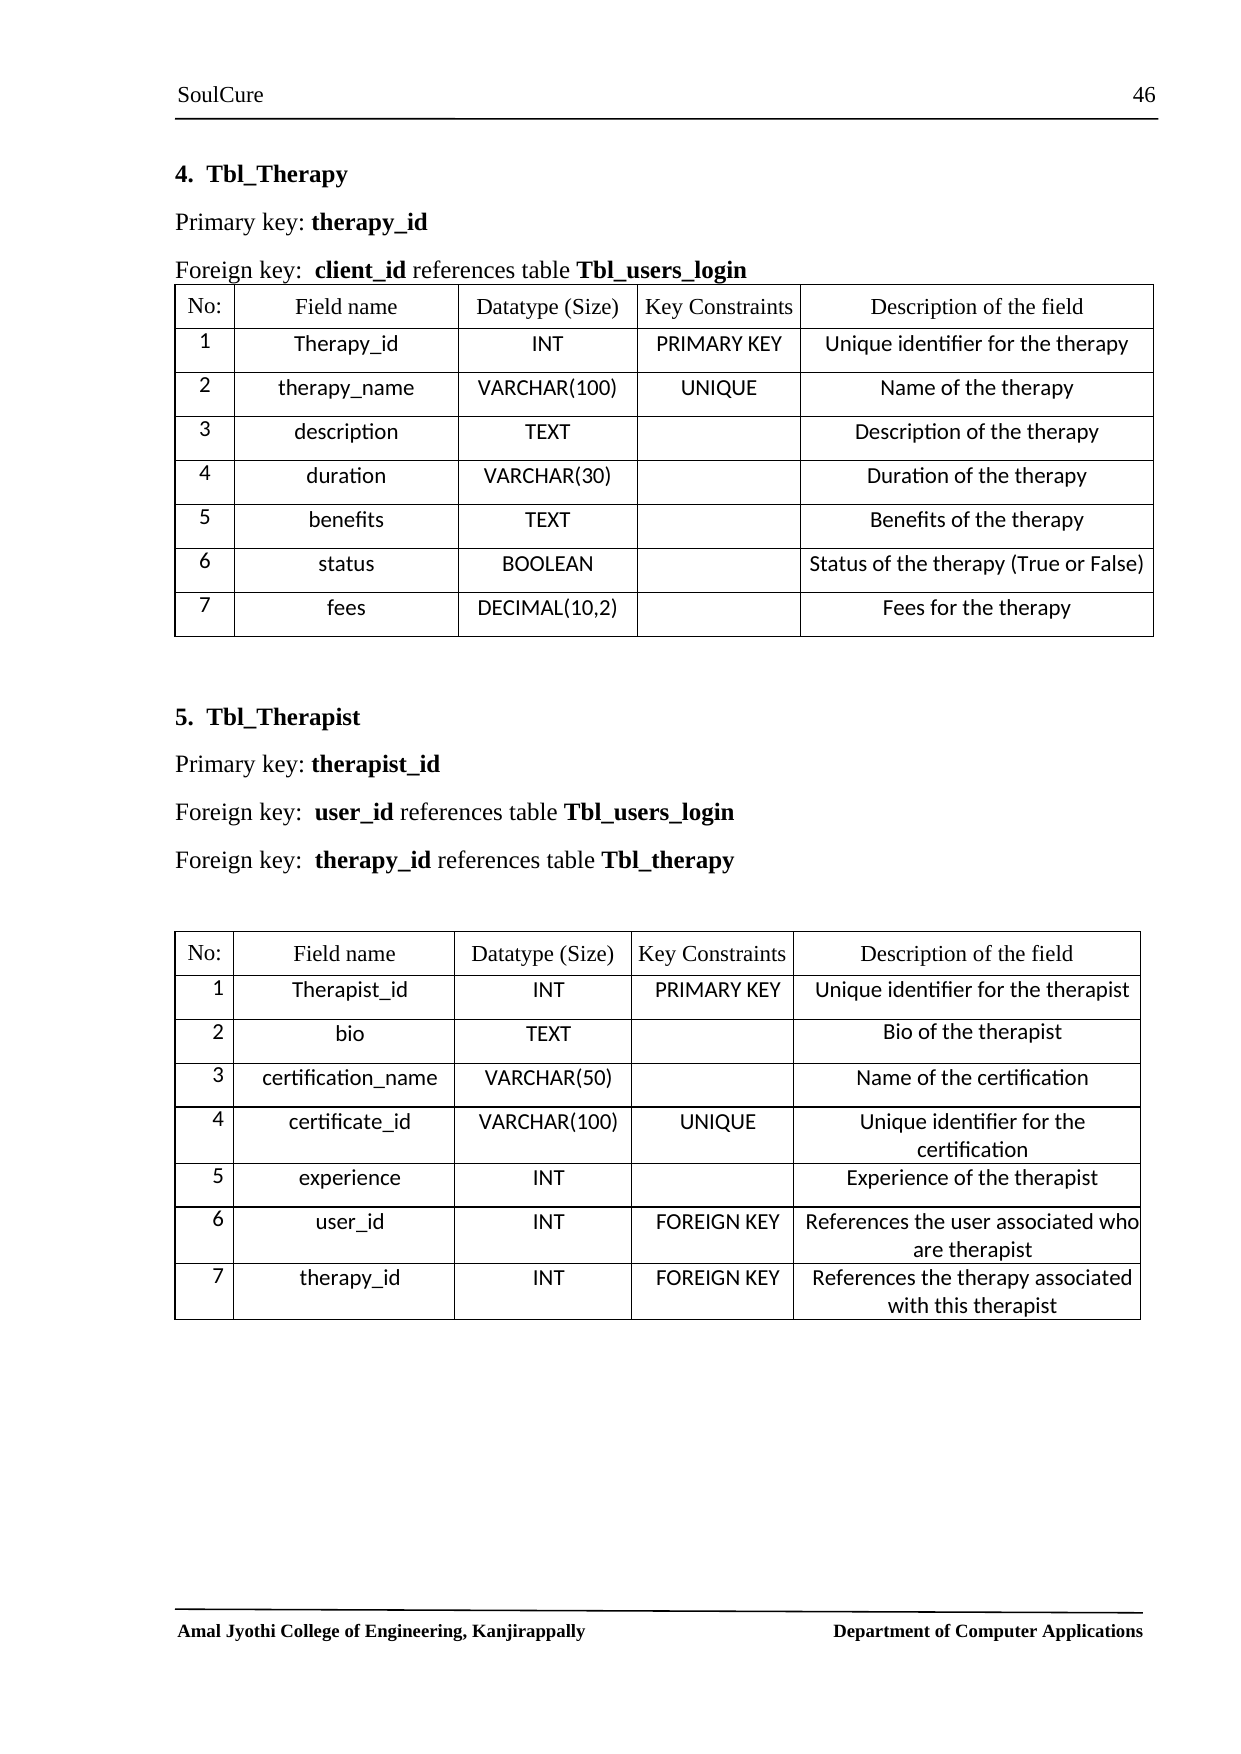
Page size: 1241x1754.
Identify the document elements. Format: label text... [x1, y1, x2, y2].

text Primary key: therapy_id [175, 207, 1162, 236]
table_cell VARCHAR(50) [455, 1064, 631, 1106]
table_cell [632, 1020, 793, 1062]
table_cell status [235, 549, 458, 592]
table_cell VARCHAR(100) [459, 373, 637, 416]
table_cell 4 [176, 461, 234, 504]
text Foreign key: therapy_id references table Tbl_therapy [175, 845, 1162, 873]
table_cell 2 [176, 1020, 233, 1062]
table_cell VARCHAR(100) [455, 1108, 631, 1163]
table_cell [638, 593, 800, 636]
table_cell BOOLEAN [459, 549, 637, 592]
table_cell Unique identifier for the therapy [801, 329, 1153, 372]
table_cell therapy_id [234, 1264, 454, 1319]
table_cell 6 [176, 1208, 233, 1263]
table_cell 7 [176, 593, 234, 636]
table_cell [638, 461, 800, 504]
table_cell 6 [176, 549, 234, 592]
table_header Datatype (Size) [455, 932, 631, 975]
table_cell 4 [176, 1108, 233, 1163]
table_cell 5 [176, 505, 234, 548]
table_cell duration [235, 461, 458, 504]
table_cell References the therapy associated with this therapist [794, 1264, 1140, 1319]
table_cell Experience of the therapist [794, 1164, 1140, 1206]
table_cell Fees for the therapy [801, 593, 1153, 636]
table_cell Description of the therapy [801, 417, 1153, 460]
table_cell INT [459, 329, 637, 372]
table_cell INT [455, 1264, 631, 1319]
table_cell FOREIGN KEY [632, 1208, 793, 1263]
table_cell Therapy_id [235, 329, 458, 372]
table_cell FOREIGN KEY [632, 1264, 793, 1319]
table_cell TEXT [459, 505, 637, 548]
table_header No: [176, 932, 233, 975]
table_cell Bio of the therapist [794, 1020, 1140, 1062]
table_cell Duration of the therapy [801, 461, 1153, 504]
table_cell therapy_name [235, 373, 458, 416]
table_cell 1 [176, 329, 234, 372]
table_cell certificate_id [234, 1108, 454, 1163]
table_cell Name of the certification [794, 1064, 1140, 1106]
table_cell VARCHAR(30) [459, 461, 637, 504]
table_cell bio [234, 1020, 454, 1062]
table_cell INT [455, 1164, 631, 1206]
table_cell [632, 1064, 793, 1106]
table_cell UNIQUE [632, 1108, 793, 1163]
table_cell PRIMARY KEY [632, 976, 793, 1019]
table_cell TEXT [455, 1020, 631, 1062]
table_cell [638, 417, 800, 460]
table_cell Name of the therapy [801, 373, 1153, 416]
table_cell user_id [234, 1208, 454, 1263]
table_cell Benefits of the therapy [801, 505, 1153, 548]
text 4. Tbl_Therapy [175, 159, 1162, 188]
text 5. Tbl_Therapist [175, 702, 1162, 731]
table_cell Unique identifier for the certification [794, 1108, 1140, 1163]
table_cell [632, 1164, 793, 1206]
table_header Field name [235, 285, 458, 328]
table_cell 3 [176, 417, 234, 460]
table_cell 5 [176, 1164, 233, 1206]
table_cell DECIMAL(10,2) [459, 593, 637, 636]
table_cell benefits [235, 505, 458, 548]
table_header Field name [234, 932, 454, 975]
table_cell 1 [176, 976, 233, 1019]
table_cell INT [455, 1208, 631, 1263]
text Primary key: therapist_id [175, 749, 1162, 778]
table_header Description of the field [801, 285, 1153, 328]
table_header Key Constraints [632, 932, 793, 975]
table_header Description of the field [794, 932, 1140, 975]
table_cell 3 [176, 1064, 233, 1106]
table_cell PRIMARY KEY [638, 329, 800, 372]
table_cell [638, 549, 800, 592]
table_cell certification_name [234, 1064, 454, 1106]
table_cell Therapist_id [234, 976, 454, 1019]
table_cell description [235, 417, 458, 460]
table_cell Unique identifier for the therapist [794, 976, 1140, 1019]
table_cell INT [455, 976, 631, 1019]
table_header Key Constraints [638, 285, 800, 328]
table_header No: [176, 285, 234, 328]
text Foreign key: user_id references table Tbl_users_login [175, 797, 1162, 826]
text Foreign key: client_id references table Tbl_users_login [175, 255, 1162, 284]
table_cell Status of the therapy (True or False) [801, 549, 1153, 592]
table_cell 2 [176, 373, 234, 416]
table_cell fees [235, 593, 458, 636]
table_cell References the user associated who are therapist [794, 1208, 1140, 1263]
table_cell TEXT [459, 417, 637, 460]
table_cell UNIQUE [638, 373, 800, 416]
table_header Datatype (Size) [459, 285, 637, 328]
table_cell experience [234, 1164, 454, 1206]
table_cell 7 [176, 1264, 233, 1319]
table_cell [638, 505, 800, 548]
